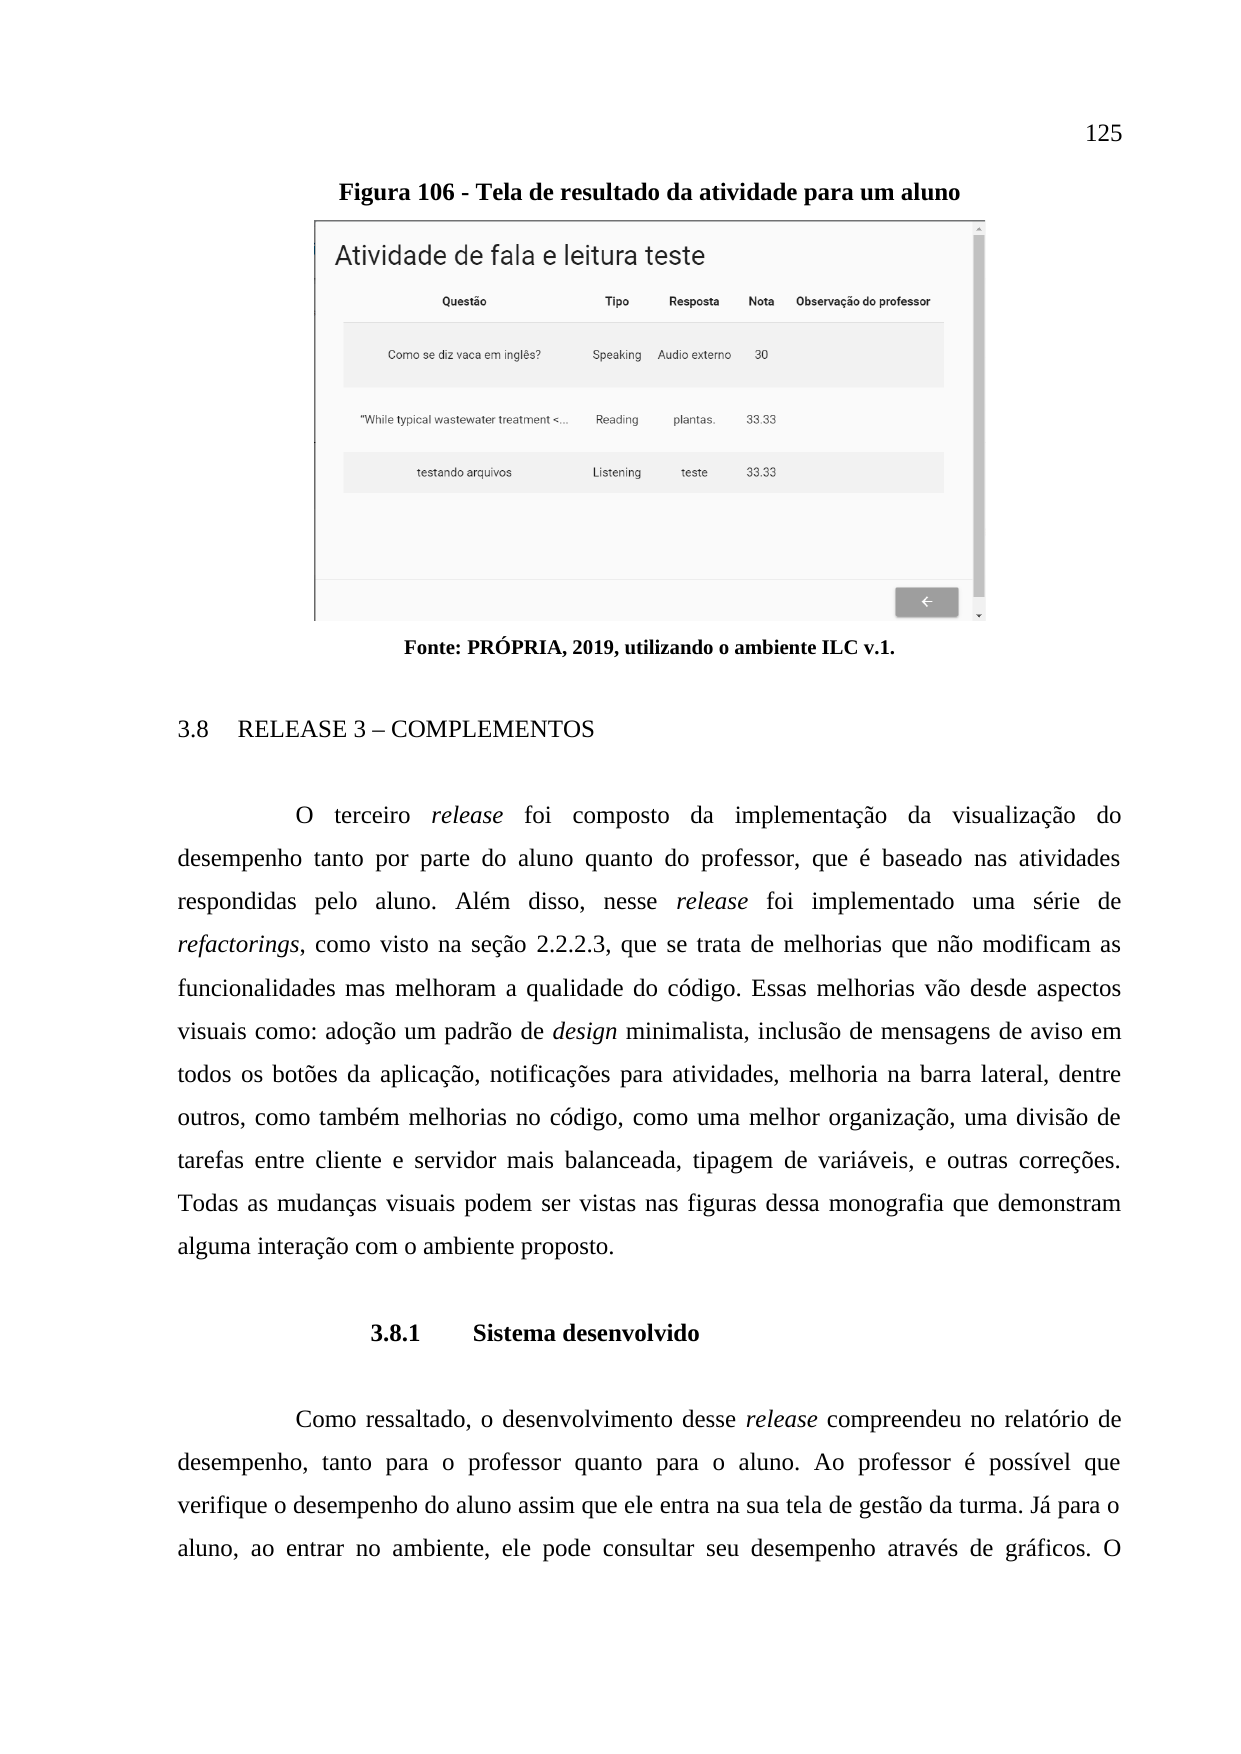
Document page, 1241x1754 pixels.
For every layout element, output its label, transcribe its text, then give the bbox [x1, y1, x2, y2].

picture [314, 220, 986, 621]
subtitle Release 3 – Complementos [177, 714, 1122, 743]
subtitle Sistema desenvolvido [252, 1318, 1122, 1346]
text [177, 1404, 1122, 1562]
text Fonte: PRÓPRIA, 2019, utilizando o ambiente ILC v.1. [177, 635, 1122, 659]
text O terceiro release foi composto da implementação da visualização do desempenho tanto por parte do aluno quanto do professor, que é baseado nas atividades respondidas pelo aluno. Além disso, nesse release foi implementado uma série de refactorings, como visto na seção 2.2.2.3, que se trata de melhorias que não modificam as funcionalidades mas melhoram a qualidade do código. Essas melhorias vão desde aspectos visuais como: adoção um padrão de design minimalista, inclusão de mensagens de aviso em todos os botões da aplicação, notificações para atividades, melhoria na barra lateral, dentre outros, como também melhorias no código, como uma melhor organização, uma divisão de tarefas entre cliente e servidor mais balanceada, tipagem de variáveis, e outras correções. Todas as mudanças visuais podem ser vistas nas figuras dessa monografia que demonstram alguma interação com o ambiente proposto. [177, 800, 1122, 1260]
